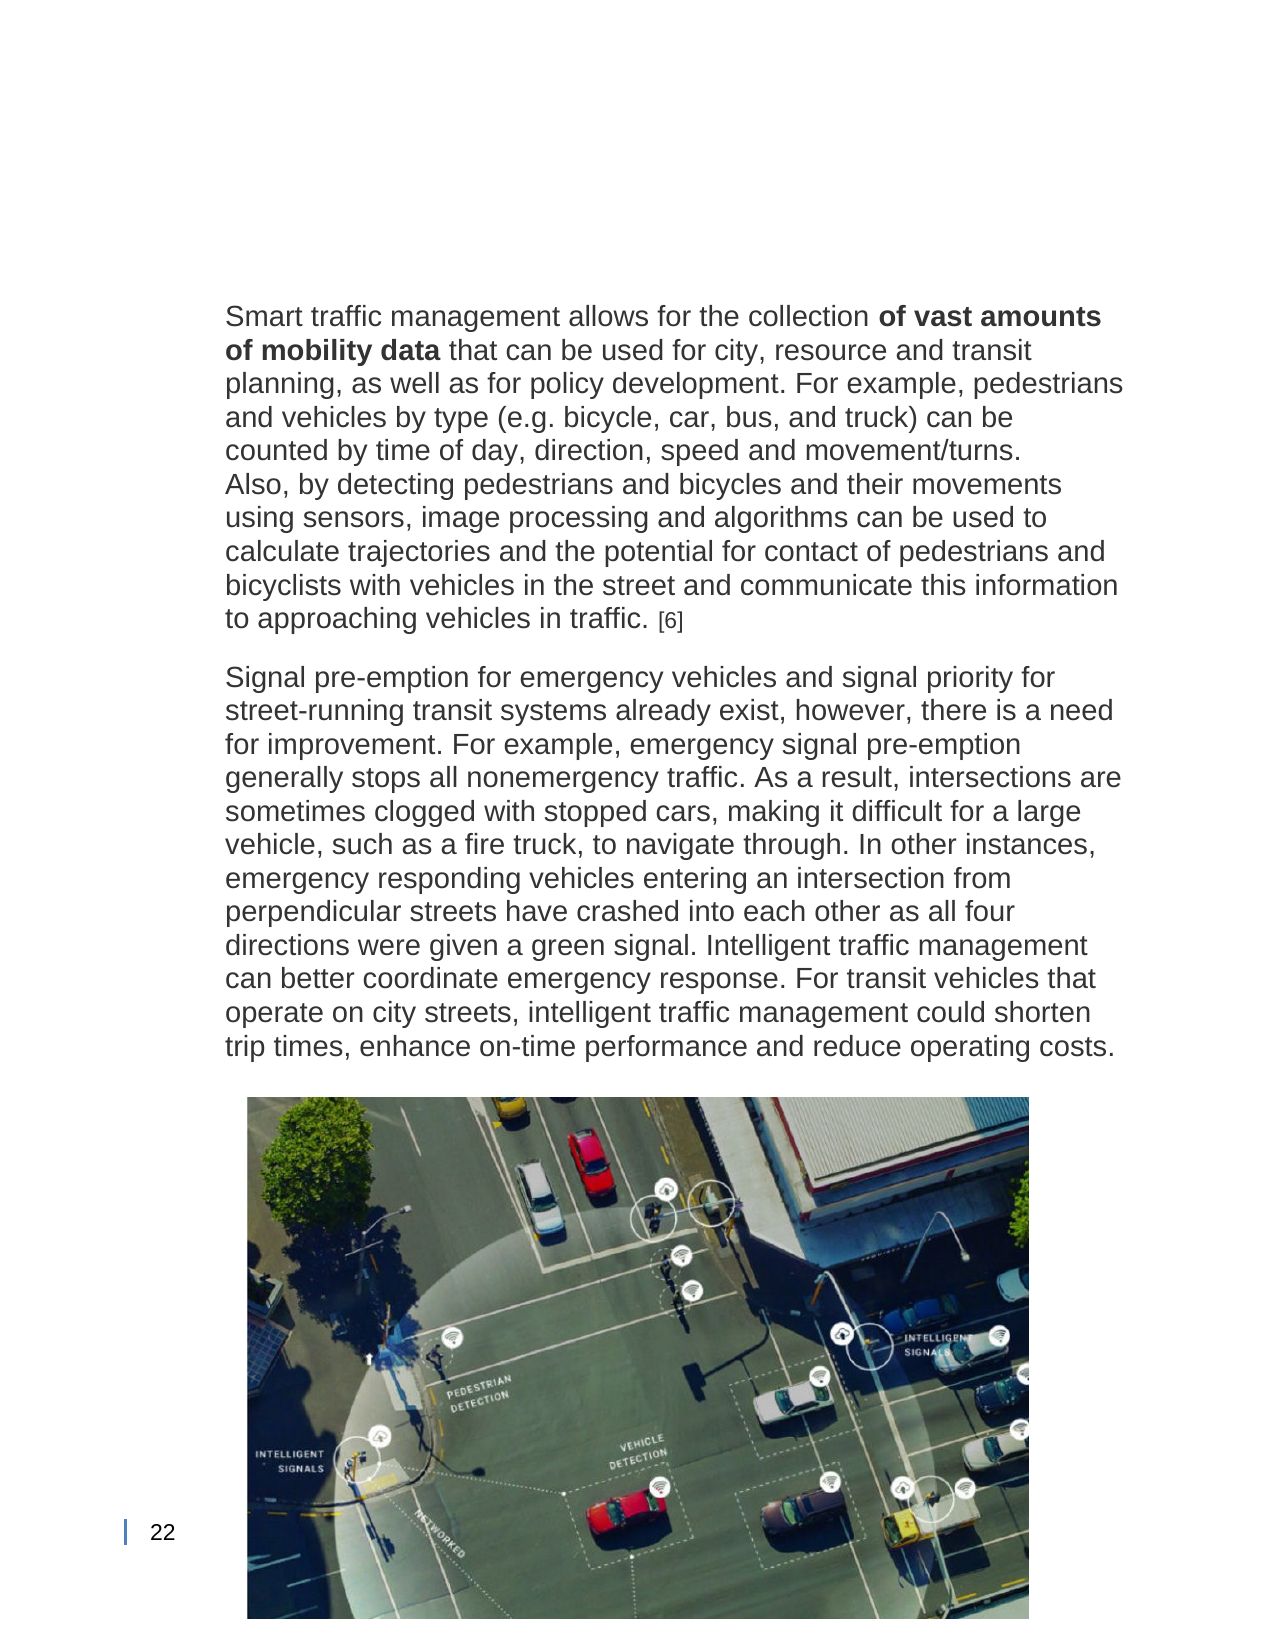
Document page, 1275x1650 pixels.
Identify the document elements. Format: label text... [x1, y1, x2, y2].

text Smart traffic management allows for the collection of vast amounts of mobility data that can be used for city, resource and transit planning, as well as for policy development. For example, pedestrians and vehicles by type (e.g. bicycle, car, bus, and truck) can be counted by time of day, direction, speed and movement/turns. [225, 299, 1125, 467]
text Signal pre-emption for emergency vehicles and signal priority for street-running transit systems already exist, however, there is a need for improvement. For example, emergency signal pre-emption generally stops all nonemergency traffic. As a result, intersections are sometimes clogged with stopped cars, making it difficult for a large vehicle, such as a fire truck, to navigate through. In other instances, emergency responding vehicles entering an intersection from perpendicular streets have crashed into each other as all four directions were given a green signal. Intelligent traffic management can better coordinate emergency response. For transit vehicles that operate on city streets, intelligent traffic management could shorten trip times, enhance on-time performance and reduce operating costs. [225, 659, 1125, 1062]
text Also, by detecting pedestrians and bicycles and their movements using sensors, image processing and algorithms can be used to calculate trajectories and the potential for contact of pedestrians and bicyclists with vehicles in the street and communicate this information to approaching vehicles in traffic. [6] [225, 467, 1125, 634]
picture [246, 1097, 1029, 1619]
